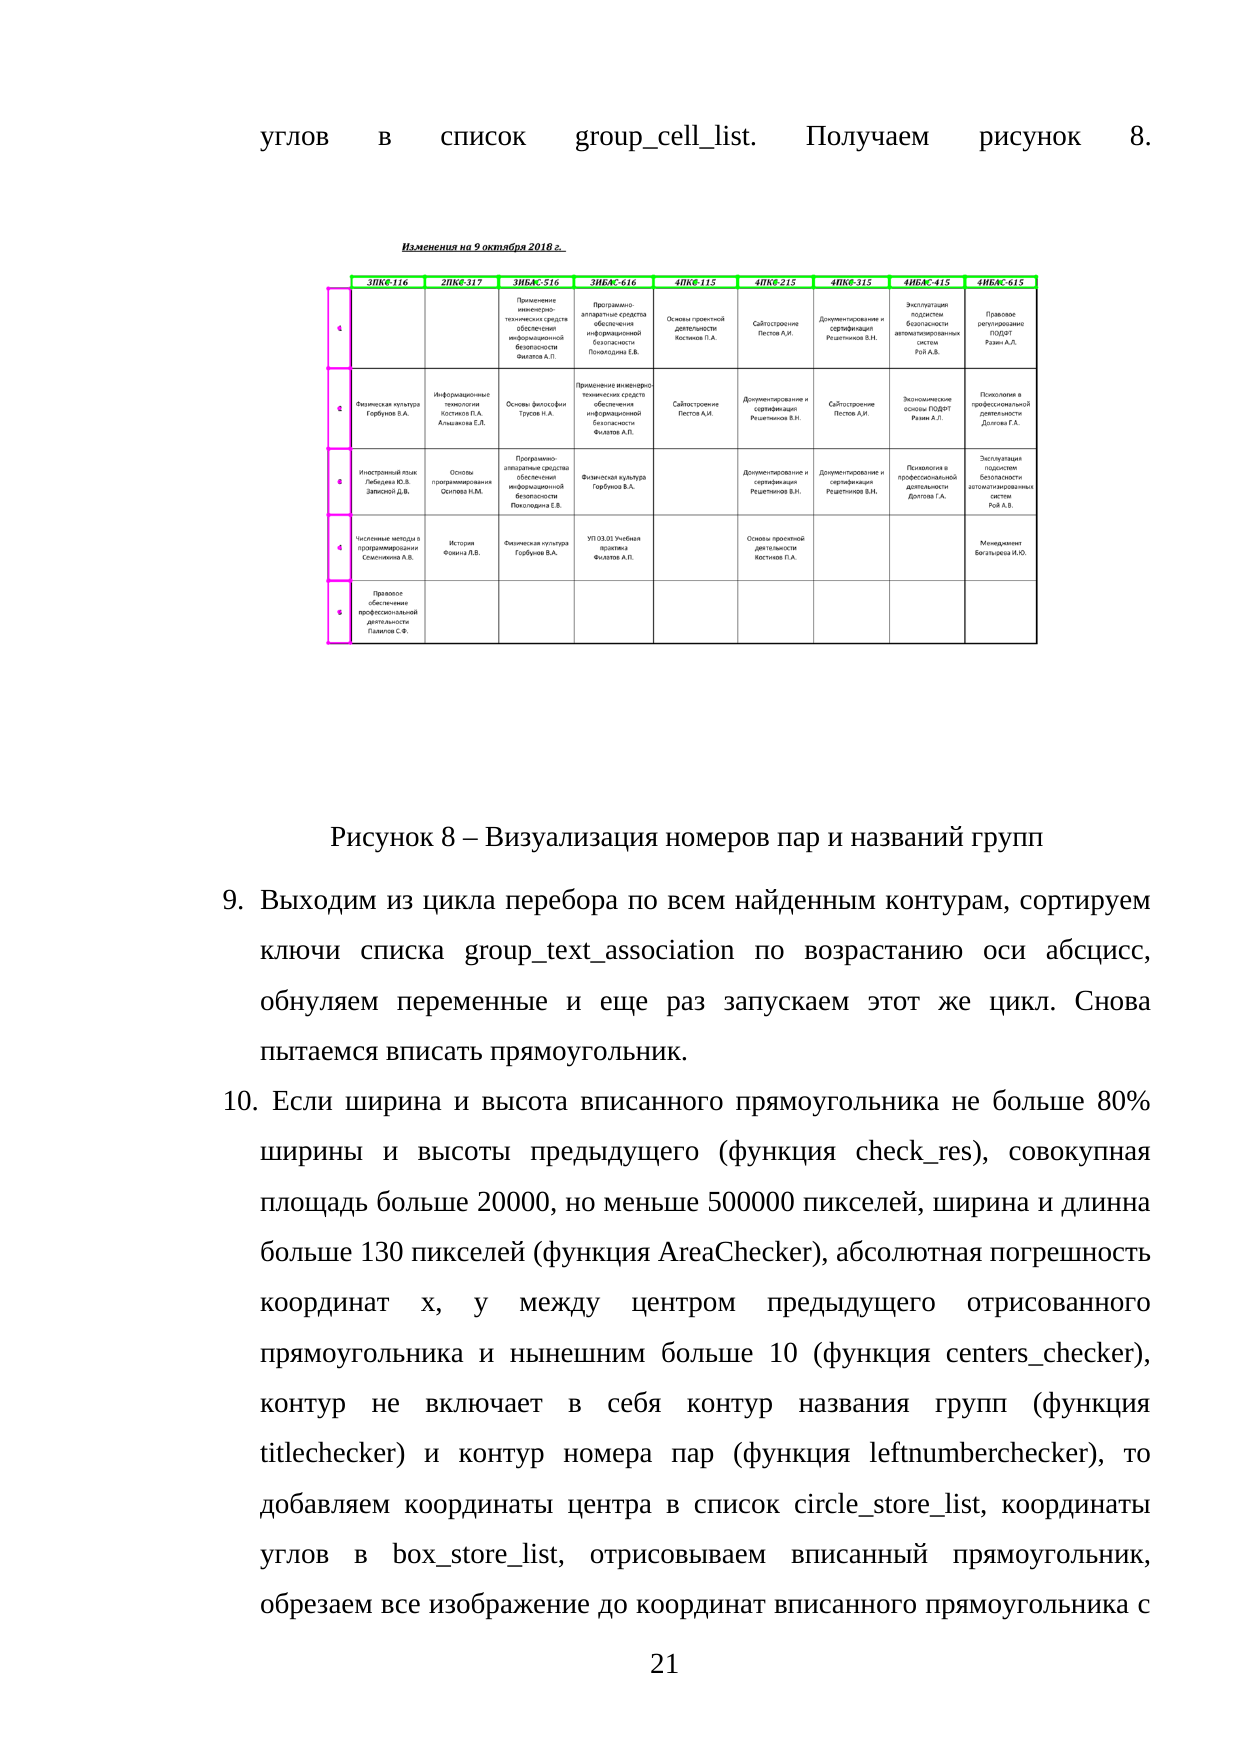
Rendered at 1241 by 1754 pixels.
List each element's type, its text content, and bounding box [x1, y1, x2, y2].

picture [259, 168, 1127, 782]
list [222, 1083, 1152, 1620]
text Рисунок 8 – Визуализация номеров пар и названий групп [222, 819, 1152, 853]
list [222, 118, 1152, 782]
list Выходим из цикла перебора по всем найденным контурам, сортируем ключи списка group_text_association по возрастанию оси абсцисс, обнуляем переменные и еще раз запускаем этот же цикл. Снова пытаемся вписать прямоугольник. [222, 882, 1152, 1066]
